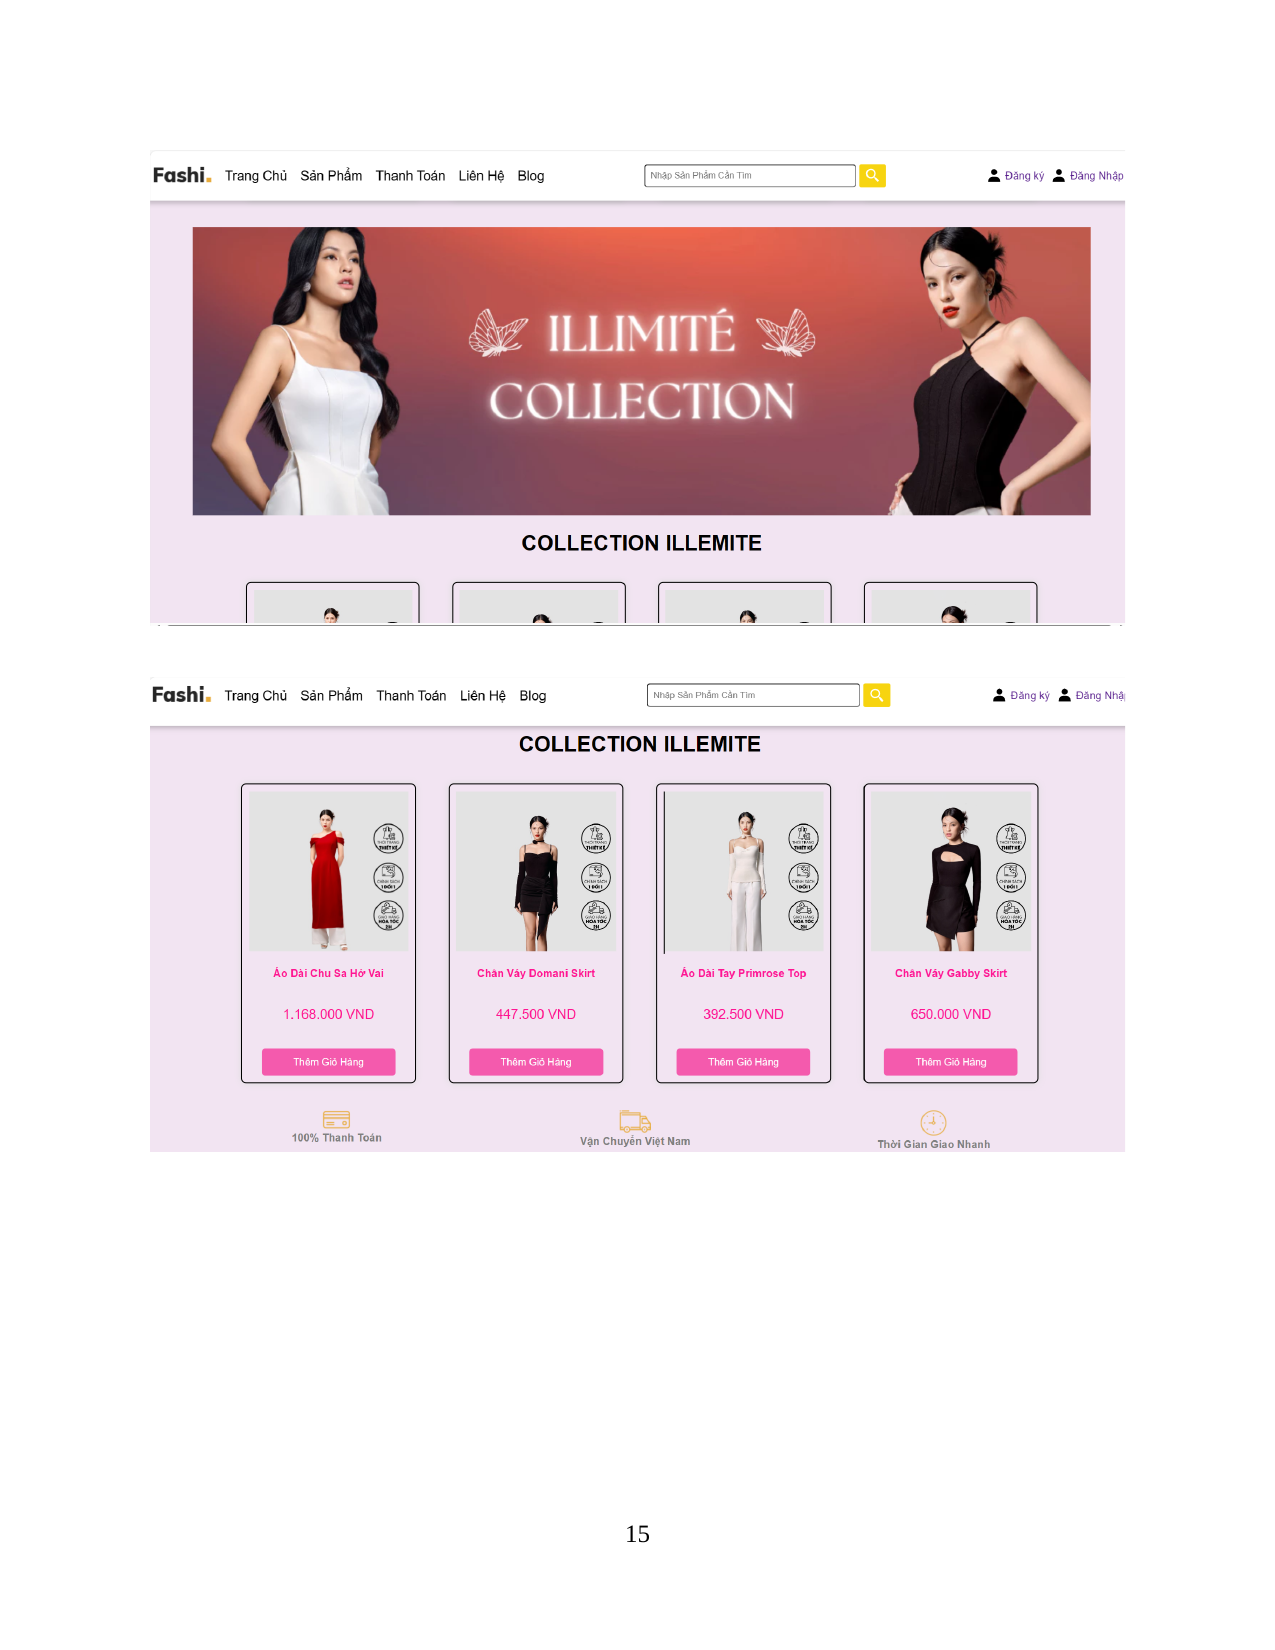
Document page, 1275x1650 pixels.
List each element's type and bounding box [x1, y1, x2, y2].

picture [150, 677, 1125, 1152]
picture [150, 150, 1125, 626]
